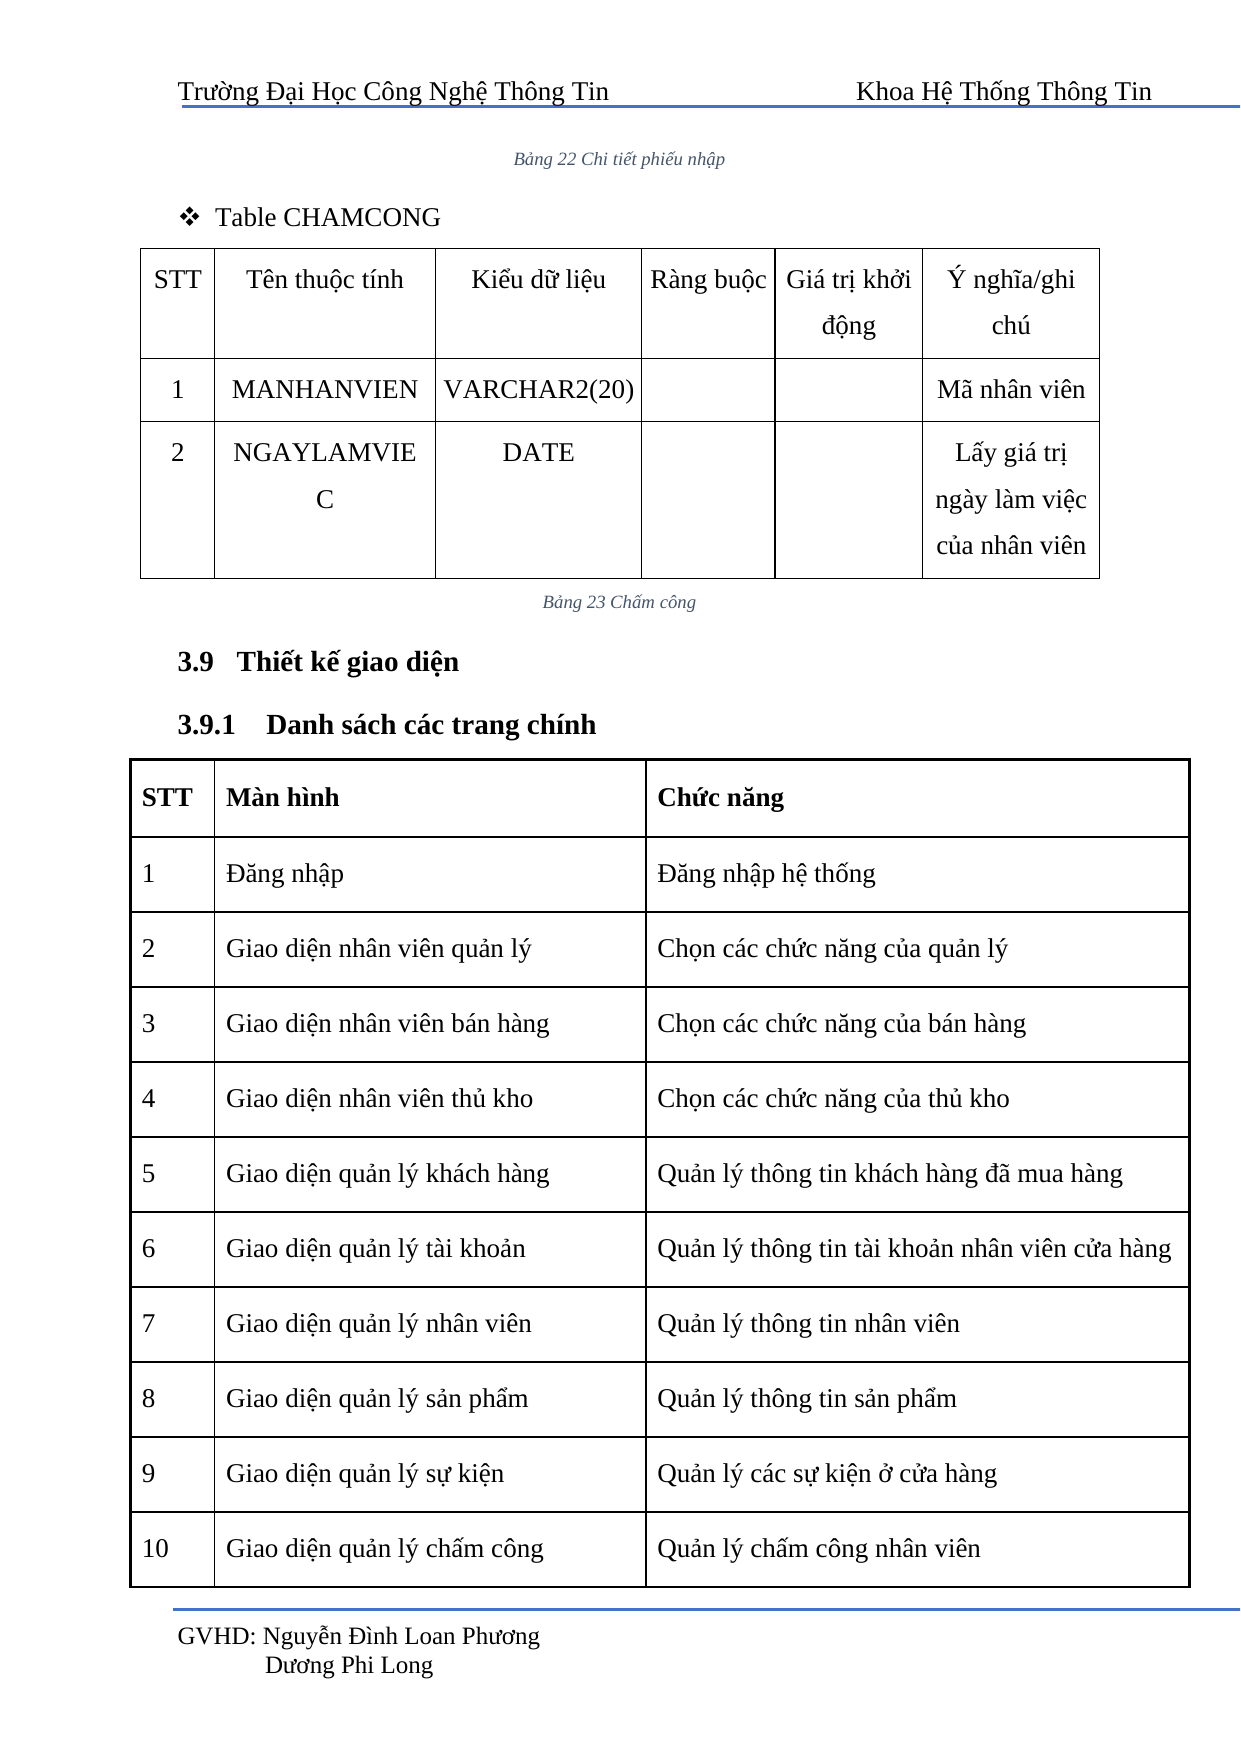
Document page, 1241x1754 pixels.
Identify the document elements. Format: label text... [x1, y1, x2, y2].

table_cell DATE [436, 422, 641, 578]
table_cell Chọn các chức năng của thủ kho [647, 1063, 1188, 1136]
table_cell Đăng nhập hệ thống [647, 838, 1188, 911]
table_cell 3 [132, 988, 214, 1061]
table_cell Giao diện nhân viên thủ kho [215, 1063, 645, 1136]
table_cell 10 [132, 1513, 214, 1586]
table_cell [776, 359, 922, 421]
table_cell Chọn các chức năng của bán hàng [647, 988, 1188, 1061]
table_cell 1 [141, 359, 214, 421]
table_cell [642, 422, 774, 578]
table_header STT [132, 761, 214, 836]
table_cell 8 [132, 1363, 214, 1436]
table_cell Giao diện quản lý chấm công [215, 1513, 645, 1586]
table_cell Giao diện quản lý tài khoản [215, 1213, 645, 1286]
table_cell Giao diện quản lý sản phẩm [215, 1363, 645, 1436]
subtitle 3.9 Thiết kế giao diện [177, 644, 1063, 678]
table_cell Giao diện quản lý khách hàng [215, 1138, 645, 1211]
table_header Tên thuộc tính [215, 249, 435, 358]
table_cell 7 [132, 1288, 214, 1361]
table_header Kiểu dữ liệu [436, 249, 641, 358]
table_cell Giao diện nhân viên quản lý [215, 913, 645, 986]
list Table CHAMCONG [177, 201, 1063, 232]
table_cell 4 [132, 1063, 214, 1136]
table_cell Quản lý các sự kiện ở cửa hàng [647, 1438, 1188, 1511]
table_cell Giao diện quản lý sự kiện [215, 1438, 645, 1511]
table_cell Giao diện quản lý nhân viên [215, 1288, 645, 1361]
table_header Ý nghĩa/ghi chú [923, 249, 1099, 358]
table_cell Quản lý thông tin tài khoản nhân viên cửa hàng [647, 1213, 1188, 1286]
subtitle 3.9.1 Danh sách các trang chính [177, 707, 1063, 741]
table_cell [642, 359, 774, 421]
table_header STT [141, 249, 214, 358]
text Bảng 23 Chấm công [177, 591, 1063, 613]
table_header Ràng buộc [642, 249, 774, 358]
table_header Màn hình [215, 761, 645, 836]
text Bảng 22 Chi tiết phiếu nhập [177, 148, 1063, 169]
table_cell Giao diện nhân viên bán hàng [215, 988, 645, 1061]
table_cell NGAYLAMVIEC [215, 422, 435, 578]
table_cell Đăng nhập [215, 838, 645, 911]
table_cell Quản lý thông tin khách hàng đã mua hàng [647, 1138, 1188, 1211]
table_cell Mã nhân viên [923, 359, 1099, 421]
table_cell Chọn các chức năng của quản lý [647, 913, 1188, 986]
table_cell Quản lý thông tin sản phẩm [647, 1363, 1188, 1436]
table_cell 2 [141, 422, 214, 578]
table_header Giá trị khởi động [776, 249, 922, 358]
table_cell [776, 422, 922, 578]
table_header Chức năng [647, 761, 1188, 836]
table_cell Quản lý chấm công nhân viên [647, 1513, 1188, 1586]
table_cell MANHANVIEN [215, 359, 435, 421]
table_cell 2 [132, 913, 214, 986]
table_cell 6 [132, 1213, 214, 1286]
table_cell VARCHAR2(20) [436, 359, 641, 421]
table_cell 9 [132, 1438, 214, 1511]
table_cell Quản lý thông tin nhân viên [647, 1288, 1188, 1361]
table_cell Lấy giá trị ngày làm việc của nhân viên [923, 422, 1099, 578]
table_cell 5 [132, 1138, 214, 1211]
table_cell 1 [132, 838, 214, 911]
